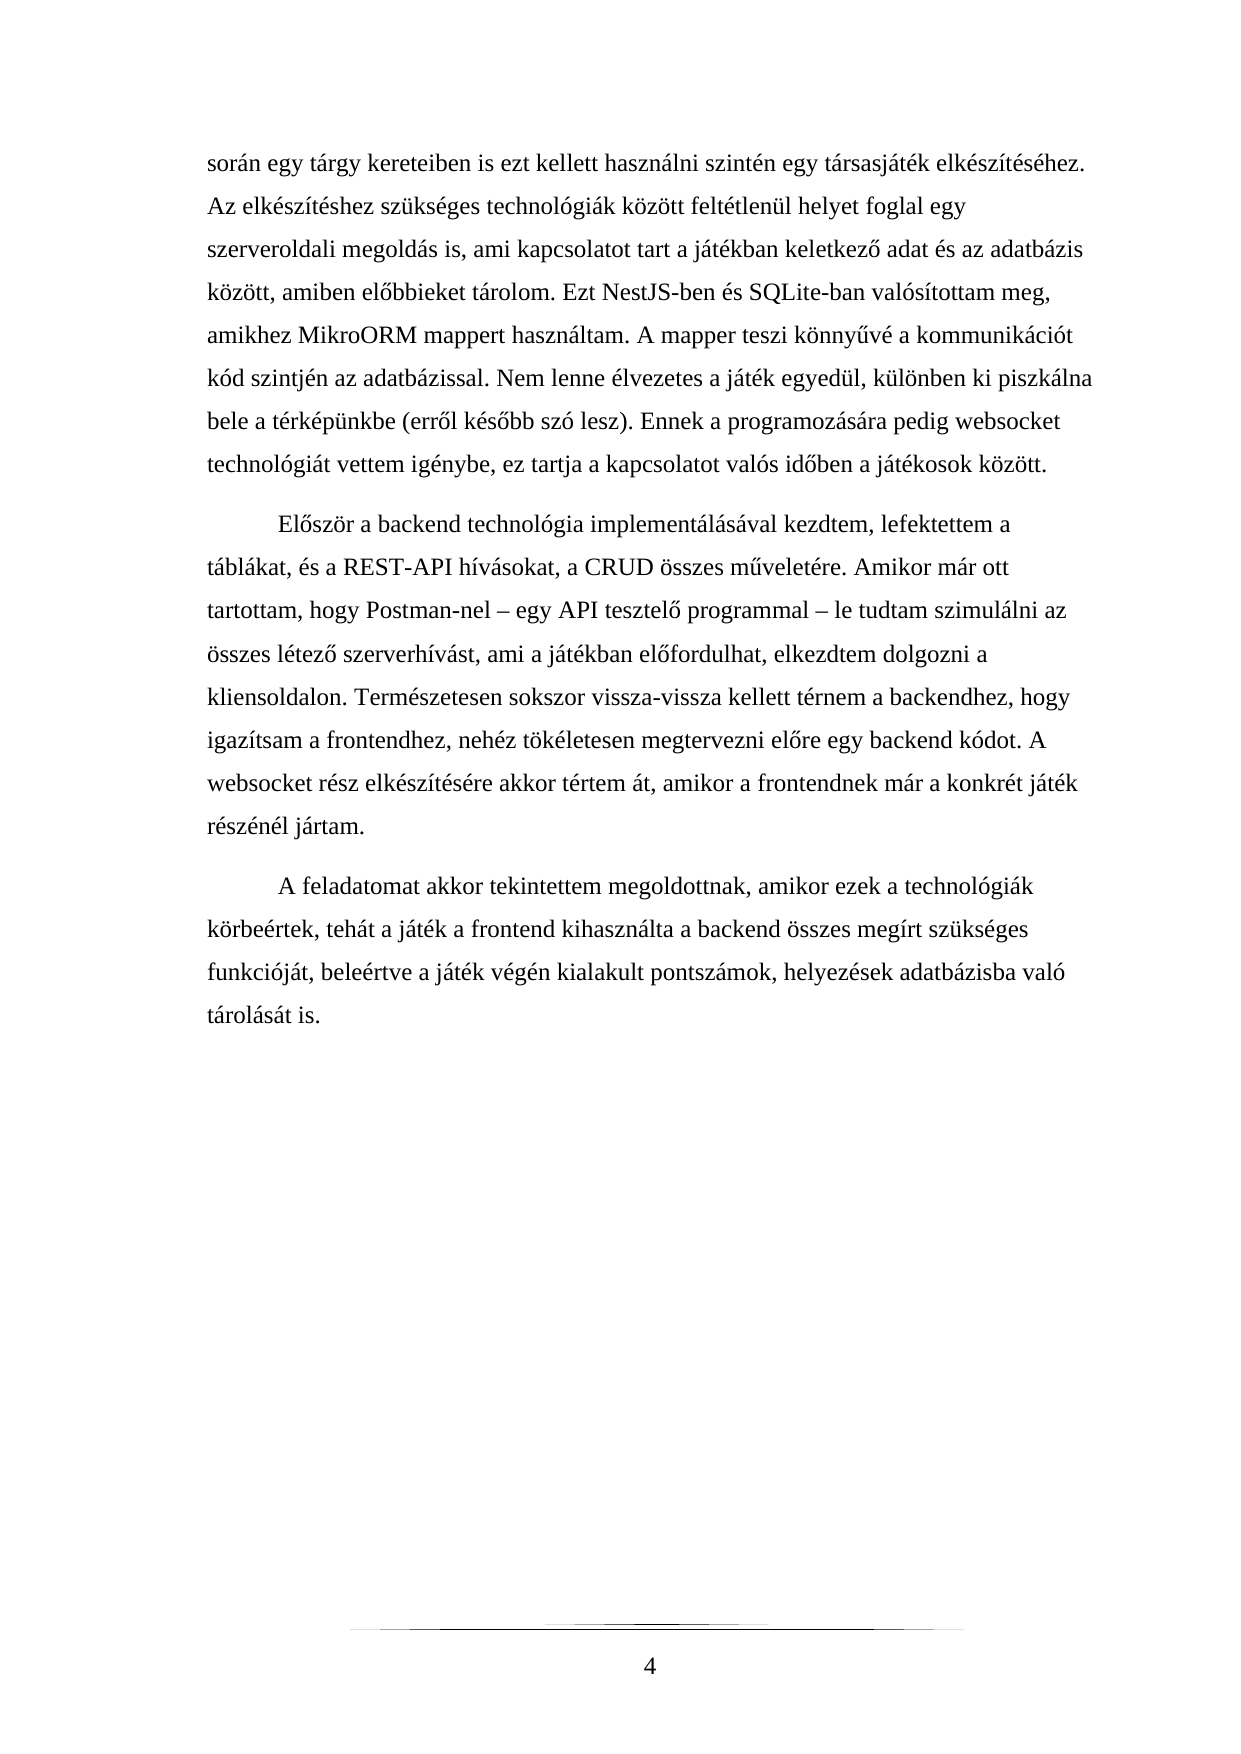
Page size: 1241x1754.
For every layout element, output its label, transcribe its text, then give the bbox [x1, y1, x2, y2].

text A feladatomat akkor tekintettem megoldottnak, amikor ezek a technológiák körbeértek, tehát a játék a frontend kihasználta a backend összes megírt szükséges funkcióját, beleértve a játék végén kialakult pontszámok, helyezések adatbázisba való tárolását is. [207, 871, 1092, 1029]
text Először a backend technológia implementálásával kezdtem, lefektettem a táblákat, és a REST-API hívásokat, a CRUD összes műveletére. Amikor már ott tartottam, hogy Postman-nel – egy API tesztelő programmal – le tudtam szimulálni az összes létező szerverhívást, ami a játékban előfordulhat, elkezdtem dolgozni a kliensoldalon. Természetesen sokszor vissza-vissza kellett térnem a backendhez, hogy igazítsam a frontendhez, nehéz tökéletesen megtervezni előre egy backend kódot. A websocket rész elkészítésére akkor tértem át, amikor a frontendnek már a konkrét játék részénél jártam. [207, 509, 1092, 840]
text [207, 148, 1092, 478]
